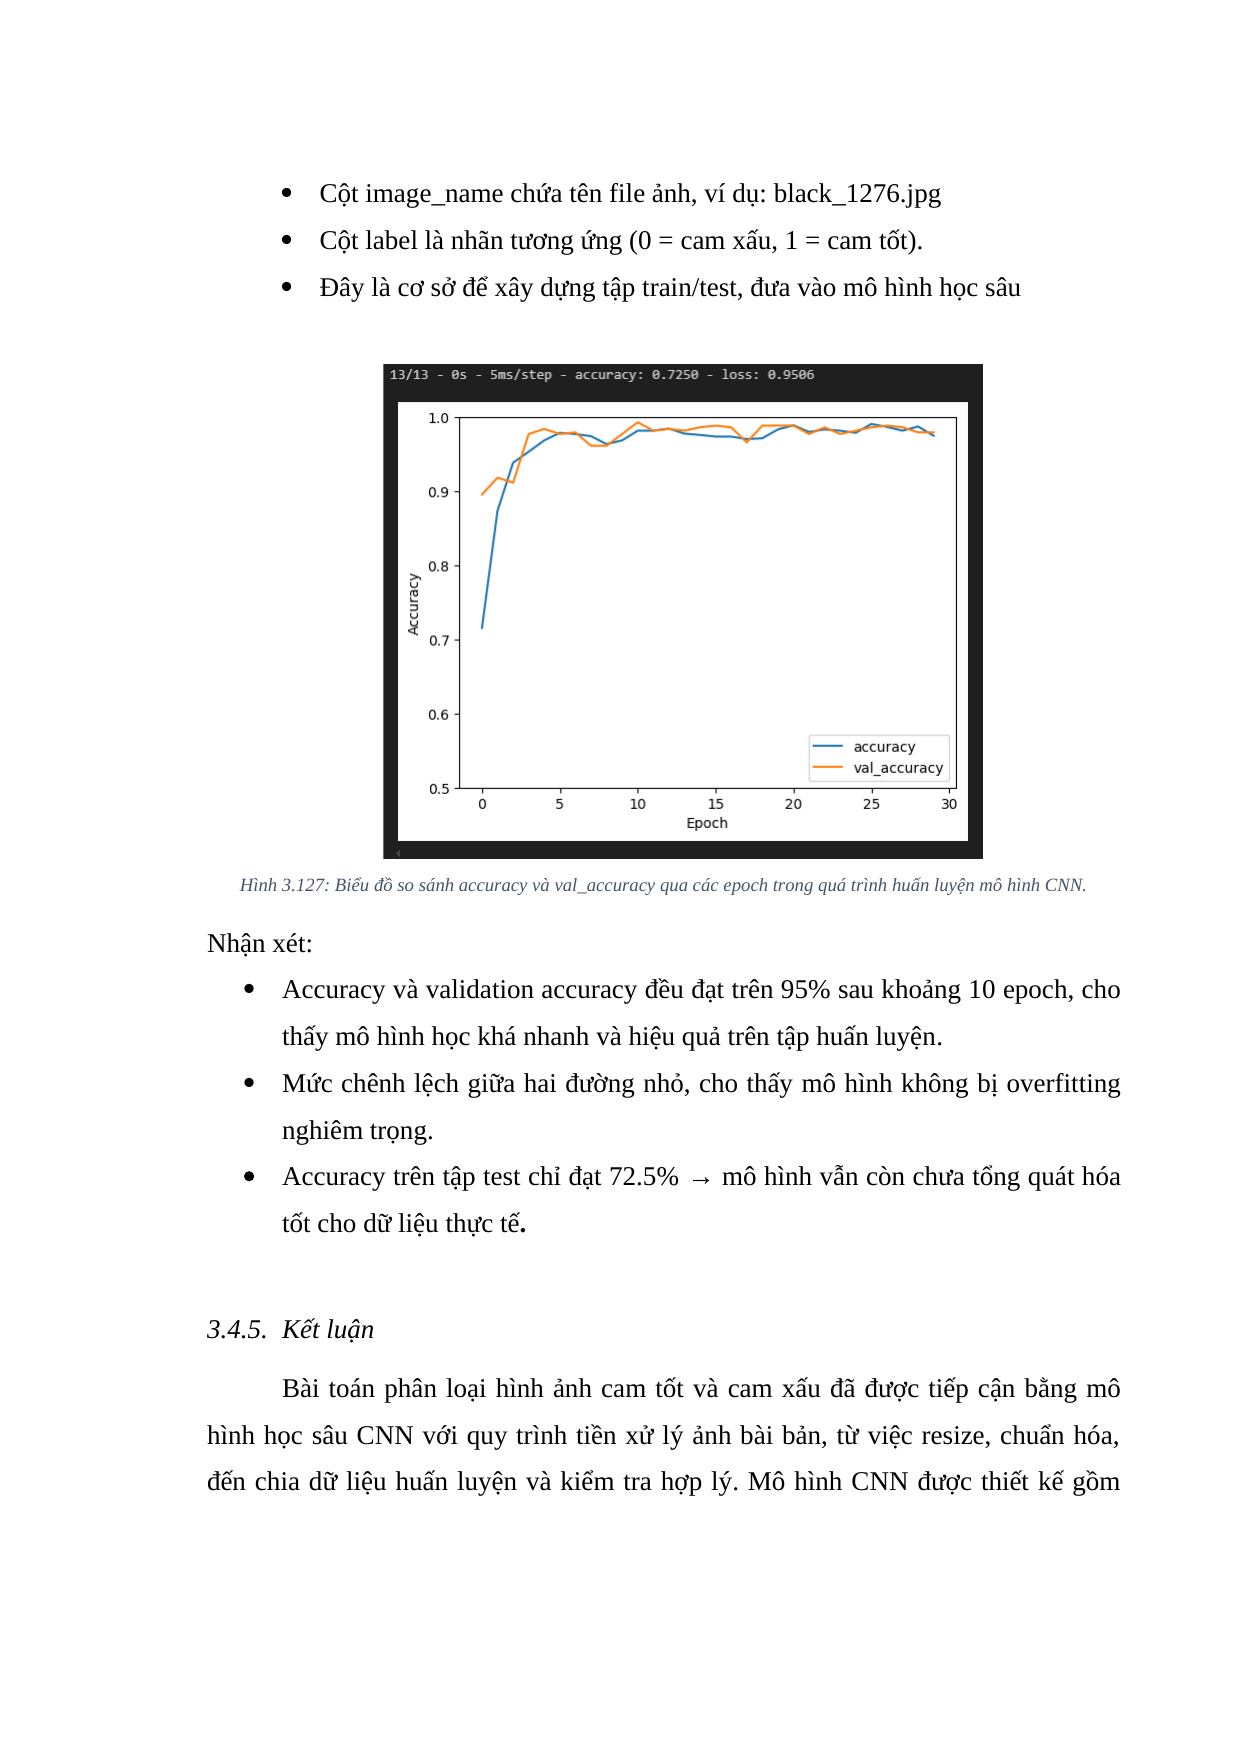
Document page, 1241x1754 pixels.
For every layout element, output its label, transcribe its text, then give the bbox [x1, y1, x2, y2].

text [207, 1372, 1122, 1497]
subtitle Kết luận [207, 1313, 1122, 1344]
text Nhận xét: [207, 927, 1122, 958]
list Mức chênh lệch giữa hai đường nhỏ, cho thấy mô hình không bị overfitting nghiêm trọng. [244, 1067, 1122, 1145]
list Cột label là nhãn tương ứng (0 = cam xấu, 1 = cam tốt). [282, 224, 1122, 255]
list Đây là cơ sở để xây dựng tập train/test, đưa vào mô hình học sâu [282, 271, 1122, 302]
list Cột image_name chứa tên file ảnh, ví dụ: black_1276.jpg [282, 177, 1122, 208]
picture [383, 364, 983, 859]
list Accuracy trên tập test chỉ đạt 72.5% → mô hình vẫn còn chưa tổng quát hóa tốt cho dữ liệu thực tế. [244, 1160, 1122, 1238]
list Accuracy và validation accuracy đều đạt trên 95% sau khoảng 10 epoch, cho thấy mô hình học khá nhanh và hiệu quả trên tập huấn luyện. [244, 973, 1122, 1051]
